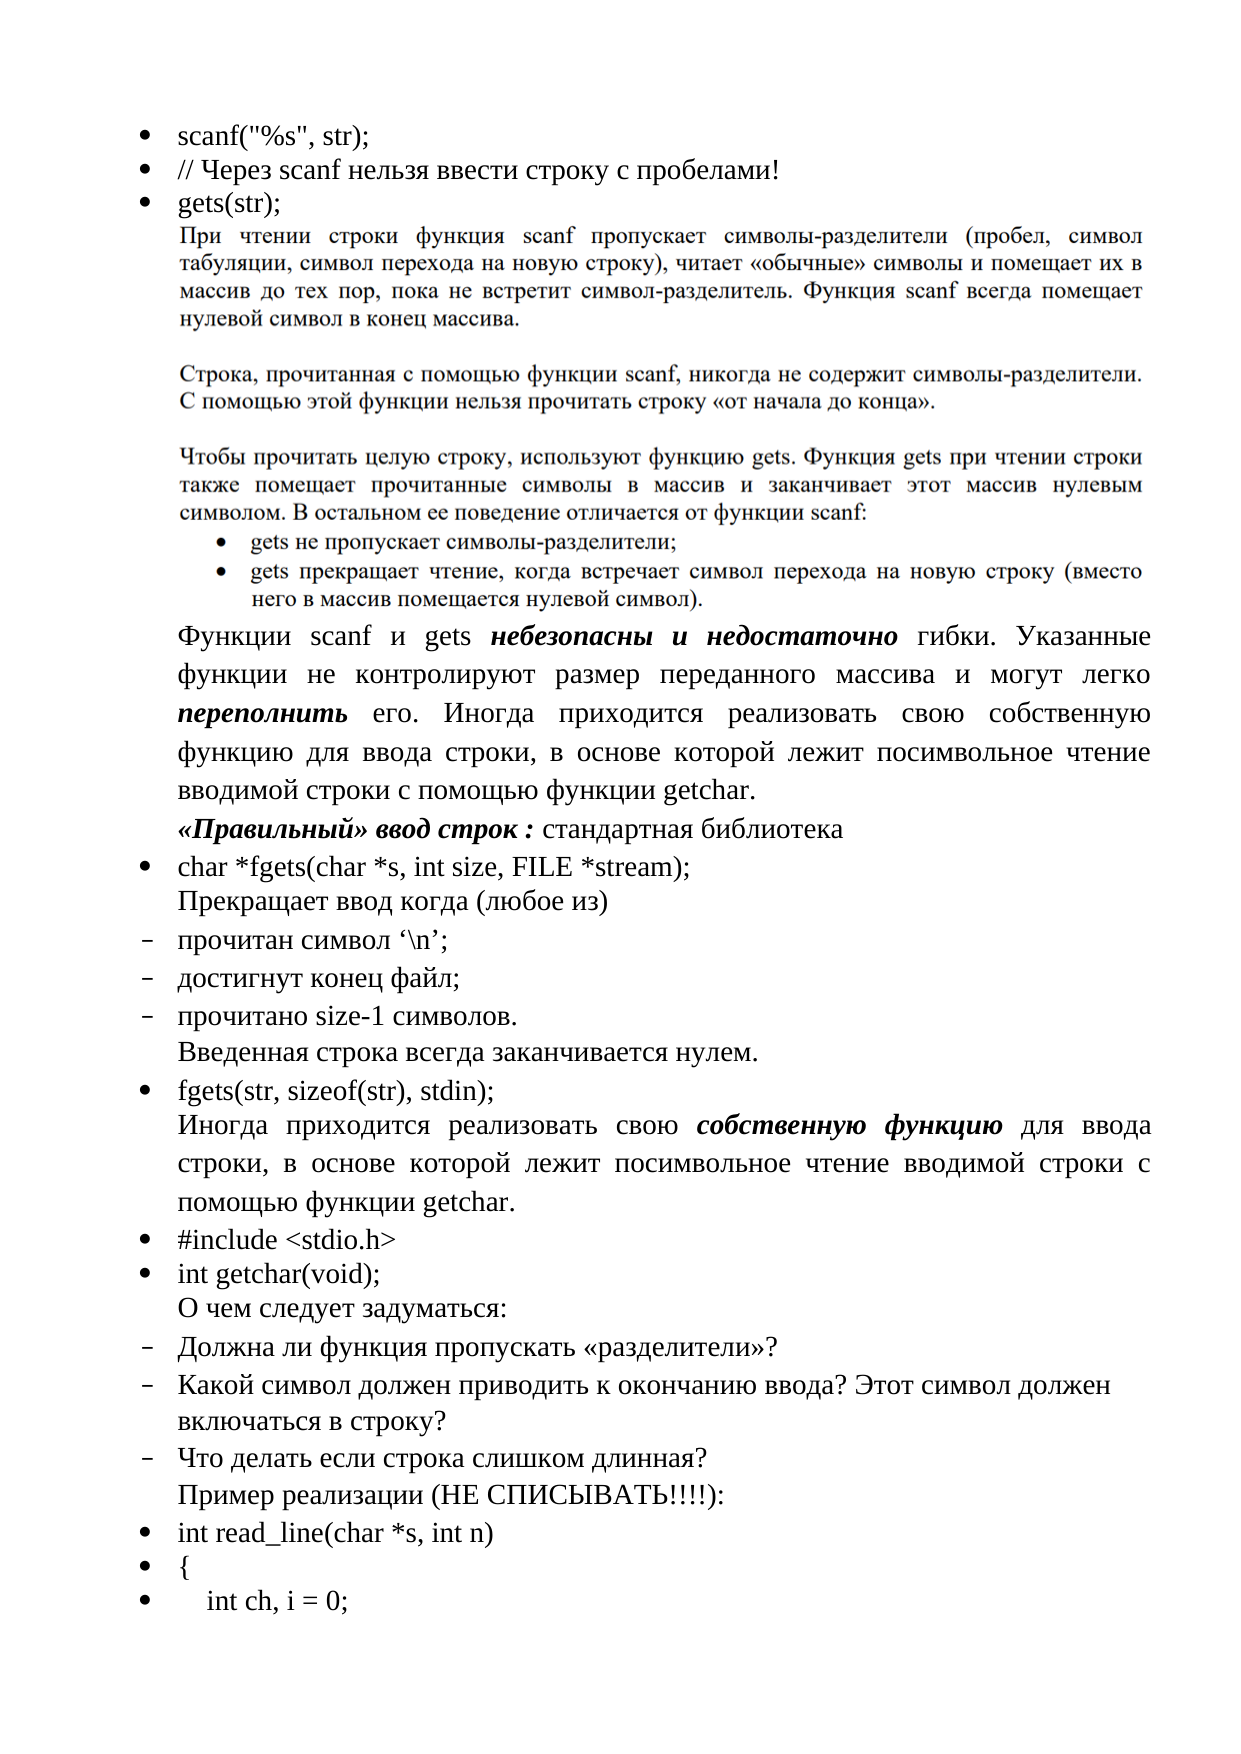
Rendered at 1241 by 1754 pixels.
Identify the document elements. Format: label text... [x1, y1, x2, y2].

list #include <stdio.h> [140, 1222, 1152, 1256]
list прочитан символ ‘\n’; [140, 921, 1152, 957]
text Введенная строка всегда заканчивается нулем. [177, 1034, 1152, 1068]
list int read_line(char *s, int n) [140, 1515, 1152, 1549]
text Прекращает ввод когда (любое из) [177, 883, 1152, 916]
list gets(str); [140, 185, 1152, 219]
picture [177, 219, 1152, 616]
list Какой символ должен приводить к окончанию ввода? Этот символ должен включаться в строку? [140, 1366, 1152, 1437]
list int getchar(void); [140, 1256, 1152, 1290]
text О чем следует задуматься: [177, 1290, 1152, 1323]
list Должна ли функция пропускать «разделители»? [140, 1328, 1152, 1364]
text Иногда приходится реализовать свою собственную функцию для ввода строки, в основе которой лежит посимвольное чтение вводимой строки с помощью функции getchar. [177, 1107, 1152, 1217]
list { [140, 1549, 1152, 1583]
list Что делать если строка слишком длинная? [140, 1439, 1152, 1475]
list прочитано size-1 символов. [140, 997, 1152, 1032]
text «Правильный» ввод строк : стандартная библиотека [177, 811, 1152, 844]
list char *fgets(char *s, int size, FILE *stream); [140, 849, 1152, 883]
list fgets(str, sizeof(str), stdin); [140, 1073, 1152, 1107]
text Функции scanf и gets небезопасны и недостаточно гибки. Указанные функции не контролируют размер переданного массива и могут легко переполнить его. Иногда приходится реализовать свою собственную функцию для ввода строки, в основе которой лежит посимвольное чтение вводимой строки с помощью функции getchar. [177, 618, 1152, 806]
list // Через scanf нельзя ввести строку с пробелами! [140, 152, 1152, 185]
list достигнут конец файл; [140, 959, 1152, 995]
list scanf("%s", str); [140, 118, 1152, 152]
list int ch, i = 0; [140, 1583, 1152, 1616]
text Пример реализации (НЕ СПИСЫВАТЬ!!!!): [177, 1477, 1152, 1510]
